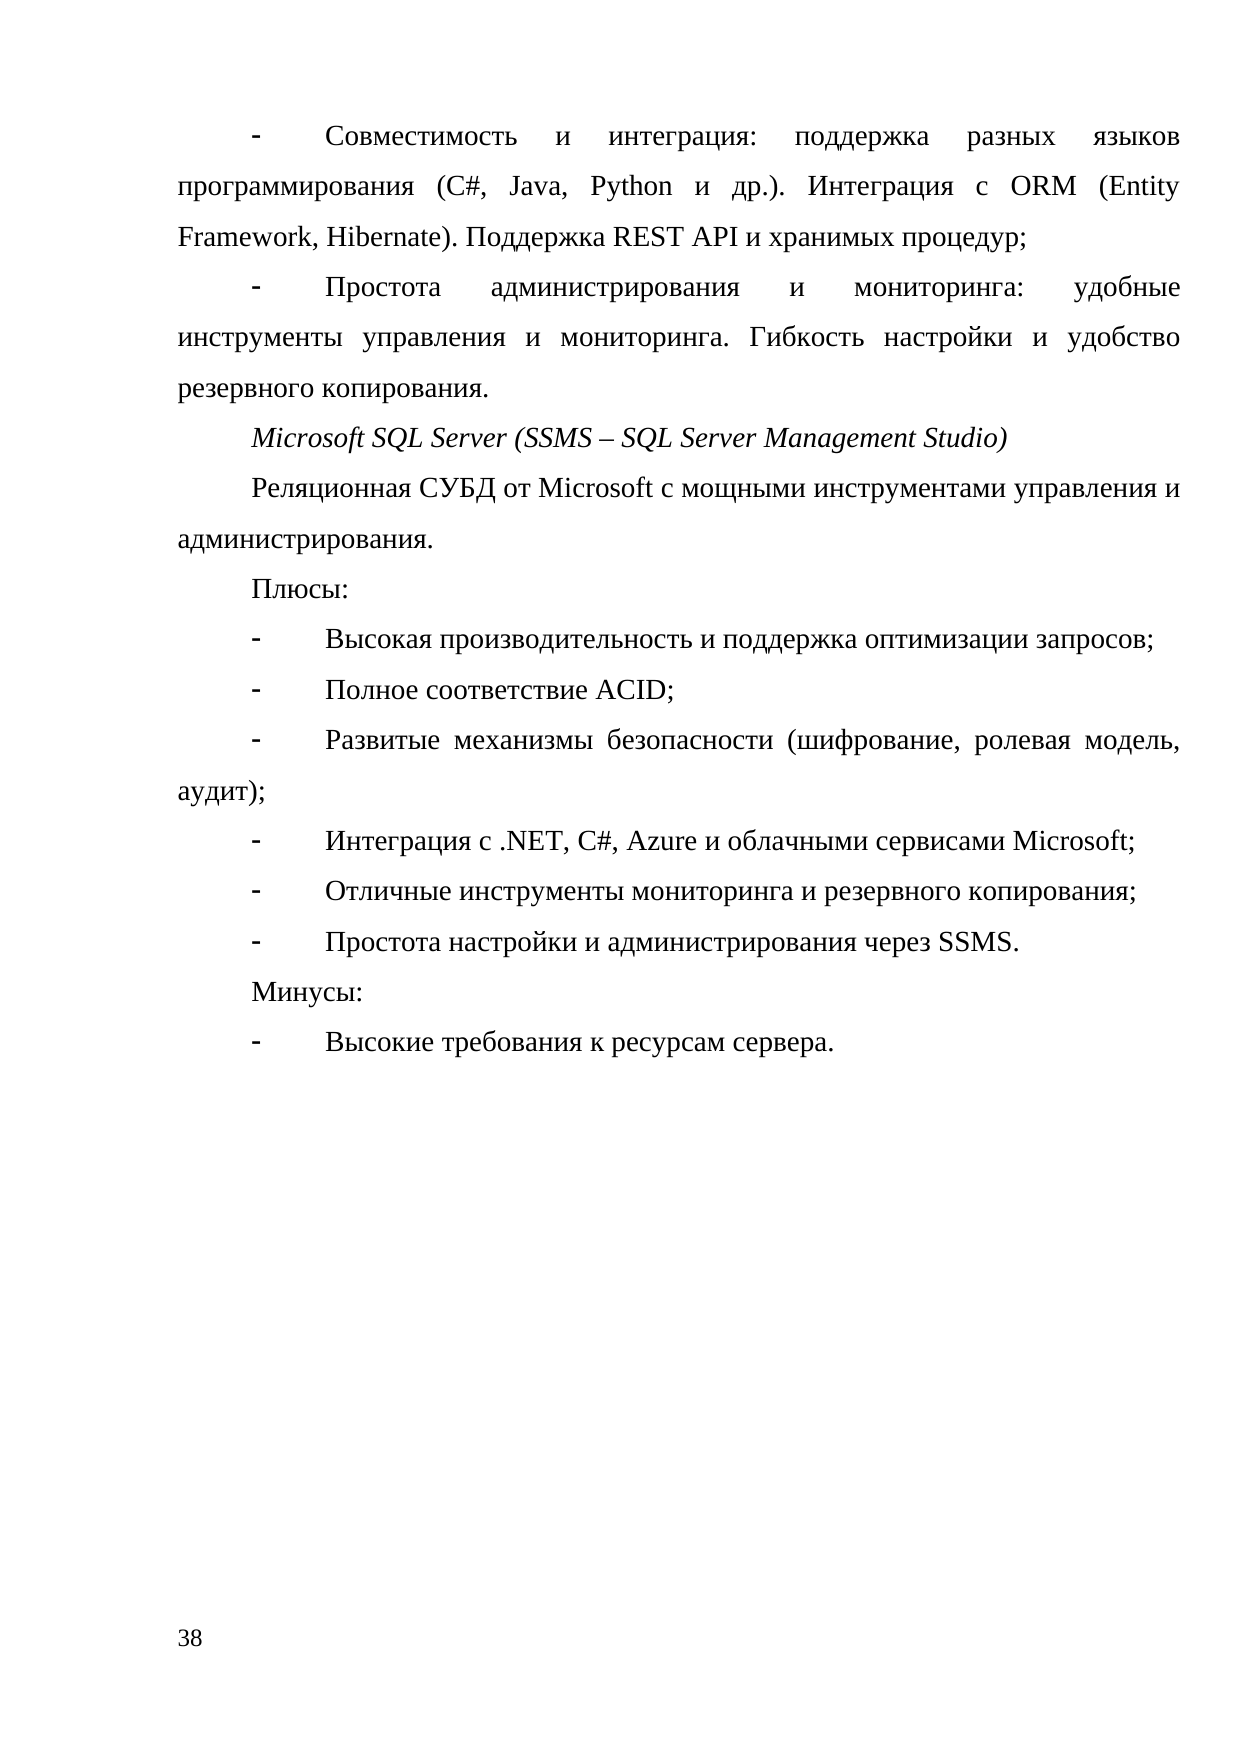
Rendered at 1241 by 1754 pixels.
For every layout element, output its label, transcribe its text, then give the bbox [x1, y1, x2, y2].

list Простота настройки и администрирования через SSMS. [177, 924, 1181, 957]
text Реляционная СУБД от Microsoft с мощными инструментами управления и администрирования. [177, 471, 1181, 554]
text Минусы: [251, 974, 1181, 1008]
text Microsoft SQL Server (SSMS – SQL Server Management Studio) [177, 420, 1181, 454]
list Интеграция с .NET, C#, Azure и облачными сервисами Microsoft; [177, 823, 1181, 857]
list Простота администрирования и мониторинга: удобные инструменты управления и мониторинга. Гибкость настройки и удобство резервного копирования. [177, 269, 1181, 403]
list Высокие требования к ресурсам сервера. [177, 1024, 1181, 1058]
list Полное соответствие ACID; [177, 672, 1181, 706]
list Развитые механизмы безопасности (шифрование, ролевая модель, аудит); [177, 722, 1181, 806]
text Плюсы: [177, 571, 1181, 605]
list Отличные инструменты мониторинга и резервного копирования; [177, 873, 1181, 907]
list Высокая производительность и поддержка оптимизации запросов; [177, 621, 1181, 655]
list Совместимость и интеграция: поддержка разных языков программирования (C#, Java, Python и др.). Интеграция с ORM (Entity Framework, Hibernate). Поддержка REST API и хранимых процедур; [177, 118, 1181, 252]
